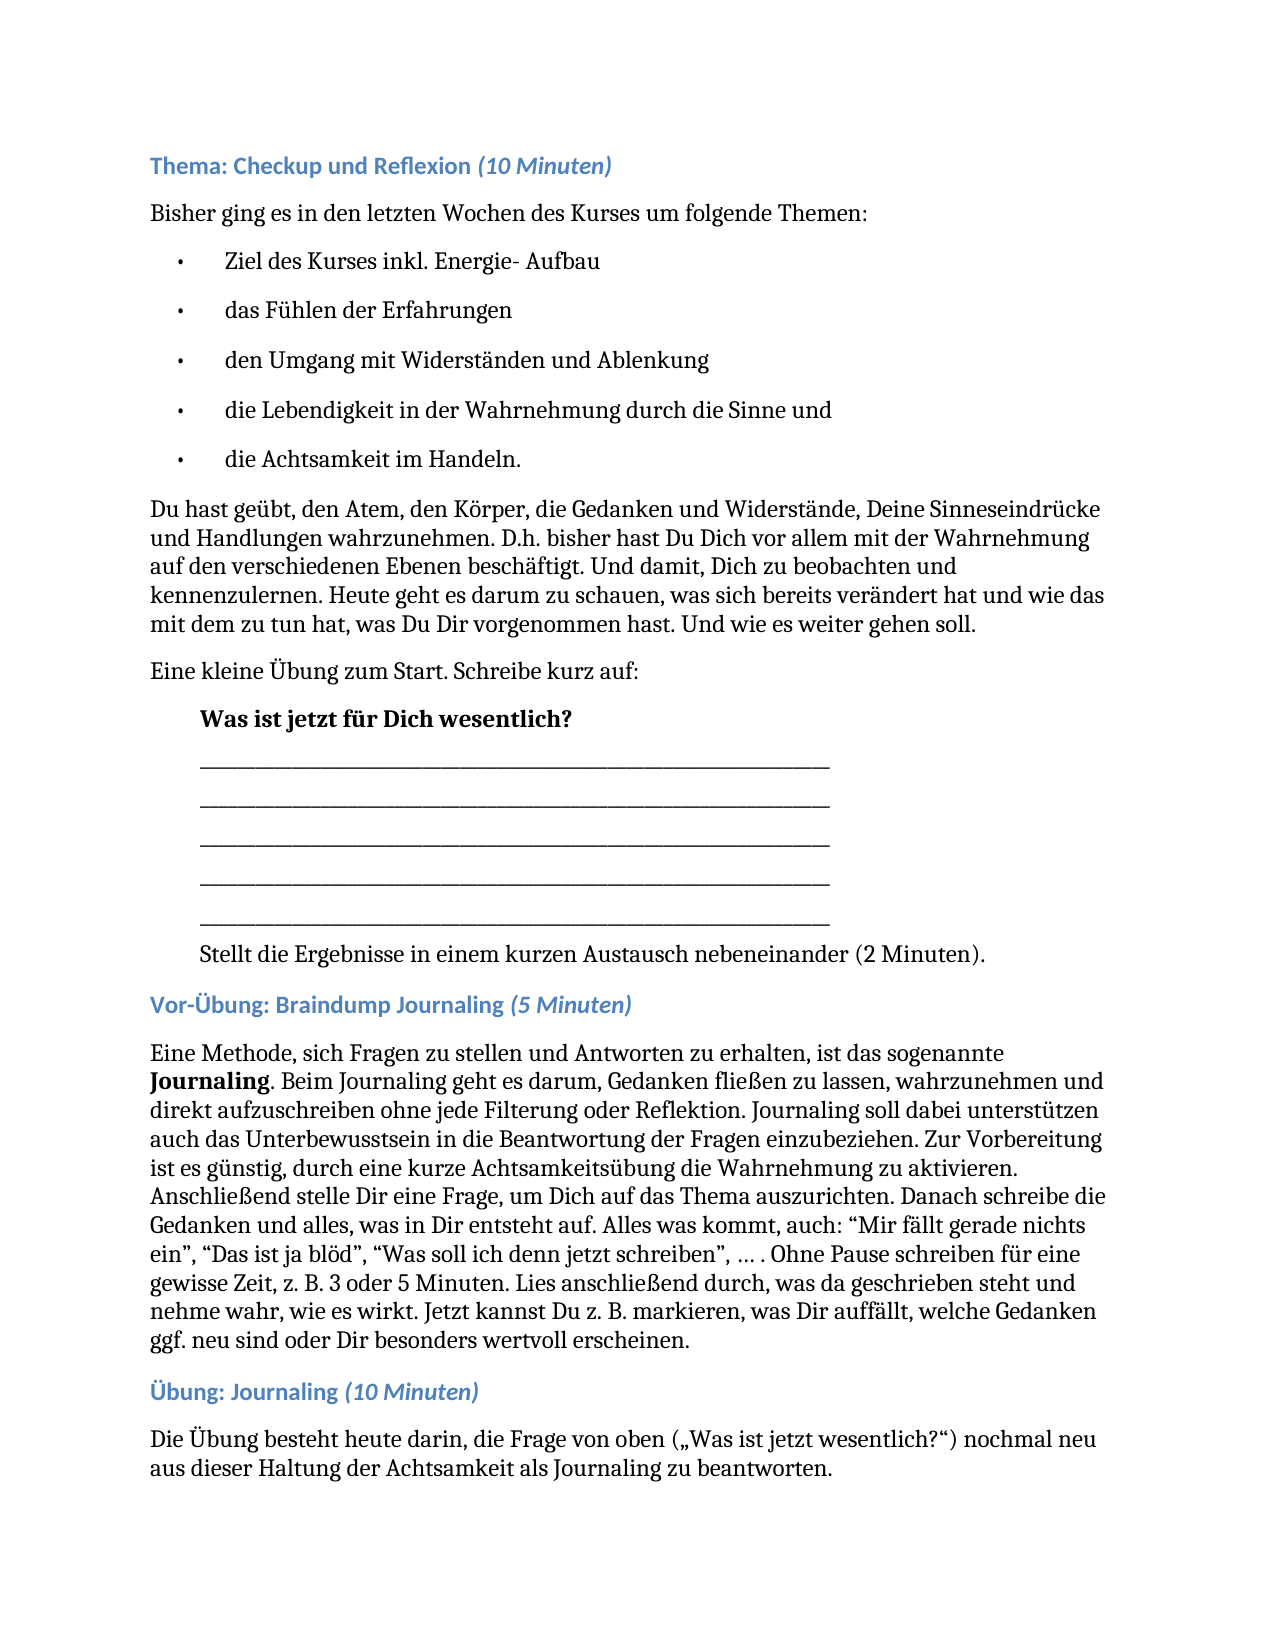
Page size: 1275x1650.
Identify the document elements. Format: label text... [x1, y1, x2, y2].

list Ziel des Kurses inkl. Energie- Aufbau [175, 247, 1125, 276]
text ____________________________________________________________________ [200, 822, 1075, 851]
subtitle Thema: Checkup und Reflexion (10 Minuten) [150, 150, 1125, 181]
text ____________________________________________________________________ [200, 901, 1075, 929]
list die Achtsamkeit im Handeln. [175, 445, 1125, 474]
list die Lebendigkeit in der Wahrnehmung durch die Sinne und [175, 396, 1125, 424]
text ____________________________________________________________________ [200, 861, 1075, 890]
text Eine Methode, sich Fragen zu stellen und Antworten zu erhalten, ist das sogenannte Journaling. Beim Journaling geht es darum, Gedanken fließen zu lassen, wahrzunehmen und direkt aufzuschreiben ohne jede Filterung oder Reflektion. Journaling soll dabei unterstützen auch das Unterbewusstsein in die Beantwortung der Fragen einzubeziehen. Zur Vorbereitung ist es günstig, durch eine kurze Achtsamkeitsübung die Wahrnehmung zu aktivieren. Anschließend stelle Dir eine Frage, um Dich auf das Thema auszurichten. Danach schreibe die Gedanken und alles, was in Dir entsteht auf. Alles was kommt, auch: “Mir fällt gerade nichts ein”, “Das ist ja blöd”, “Was soll ich denn jetzt schreiben”, … . Ohne Pause schreiben für eine gewisse Zeit, z. B. 3 oder 5 Minuten. Lies anschließend durch, was da geschrieben steht und nehme wahr, wie es wirkt. Jetzt kannst Du z. B. markieren, was Dir auffällt, welche Gedanken ggf. neu sind oder Dir besonders wertvoll erscheinen. [150, 1038, 1125, 1355]
list das Fühlen der Erfahrungen [175, 296, 1125, 325]
list den Umgang mit Widerständen und Ablenkung [175, 346, 1125, 375]
text ____________________________________________________________________ [200, 744, 1075, 773]
subtitle Übung: Journaling (10 Minuten) [150, 1376, 1125, 1406]
text Du hast geübt, den Atem, den Körper, die Gedanken und Widerstände, Deine Sinneseindrücke und Handlungen wahrzunehmen. D.h. bisher hast Du Dich vor allem mit der Wahrnehmung auf den verschiedenen Ebenen beschäftigt. Und damit, Dich zu beobachten und kennenzulernen. Heute geht es darum zu schauen, was sich bereits verändert hat und wie das mit dem zu tun hat, was Du Dir vorgenommen hast. Und wie es weiter gehen soll. [150, 495, 1125, 638]
text Was ist jetzt für Dich wesentlich? [200, 705, 1075, 733]
text Bisher ging es in den letzten Wochen des Kurses um folgende Themen: [150, 199, 1125, 228]
text ____________________________________________________________________ [200, 783, 1075, 812]
subtitle Vor-Übung: Braindump Journaling (5 Minuten) [150, 989, 1125, 1020]
text Stellt die Ergebnisse in einem kurzen Austausch nebeneinander (2 Minuten). [200, 940, 1075, 968]
text Die Übung besteht heute darin, die Frage von oben („Was ist jetzt wesentlich?“) nochmal neu aus dieser Haltung der Achtsamkeit als Journaling zu beantworten. [150, 1425, 1125, 1482]
text Eine kleine Übung zum Start. Schreibe kurz auf: [150, 657, 1125, 686]
